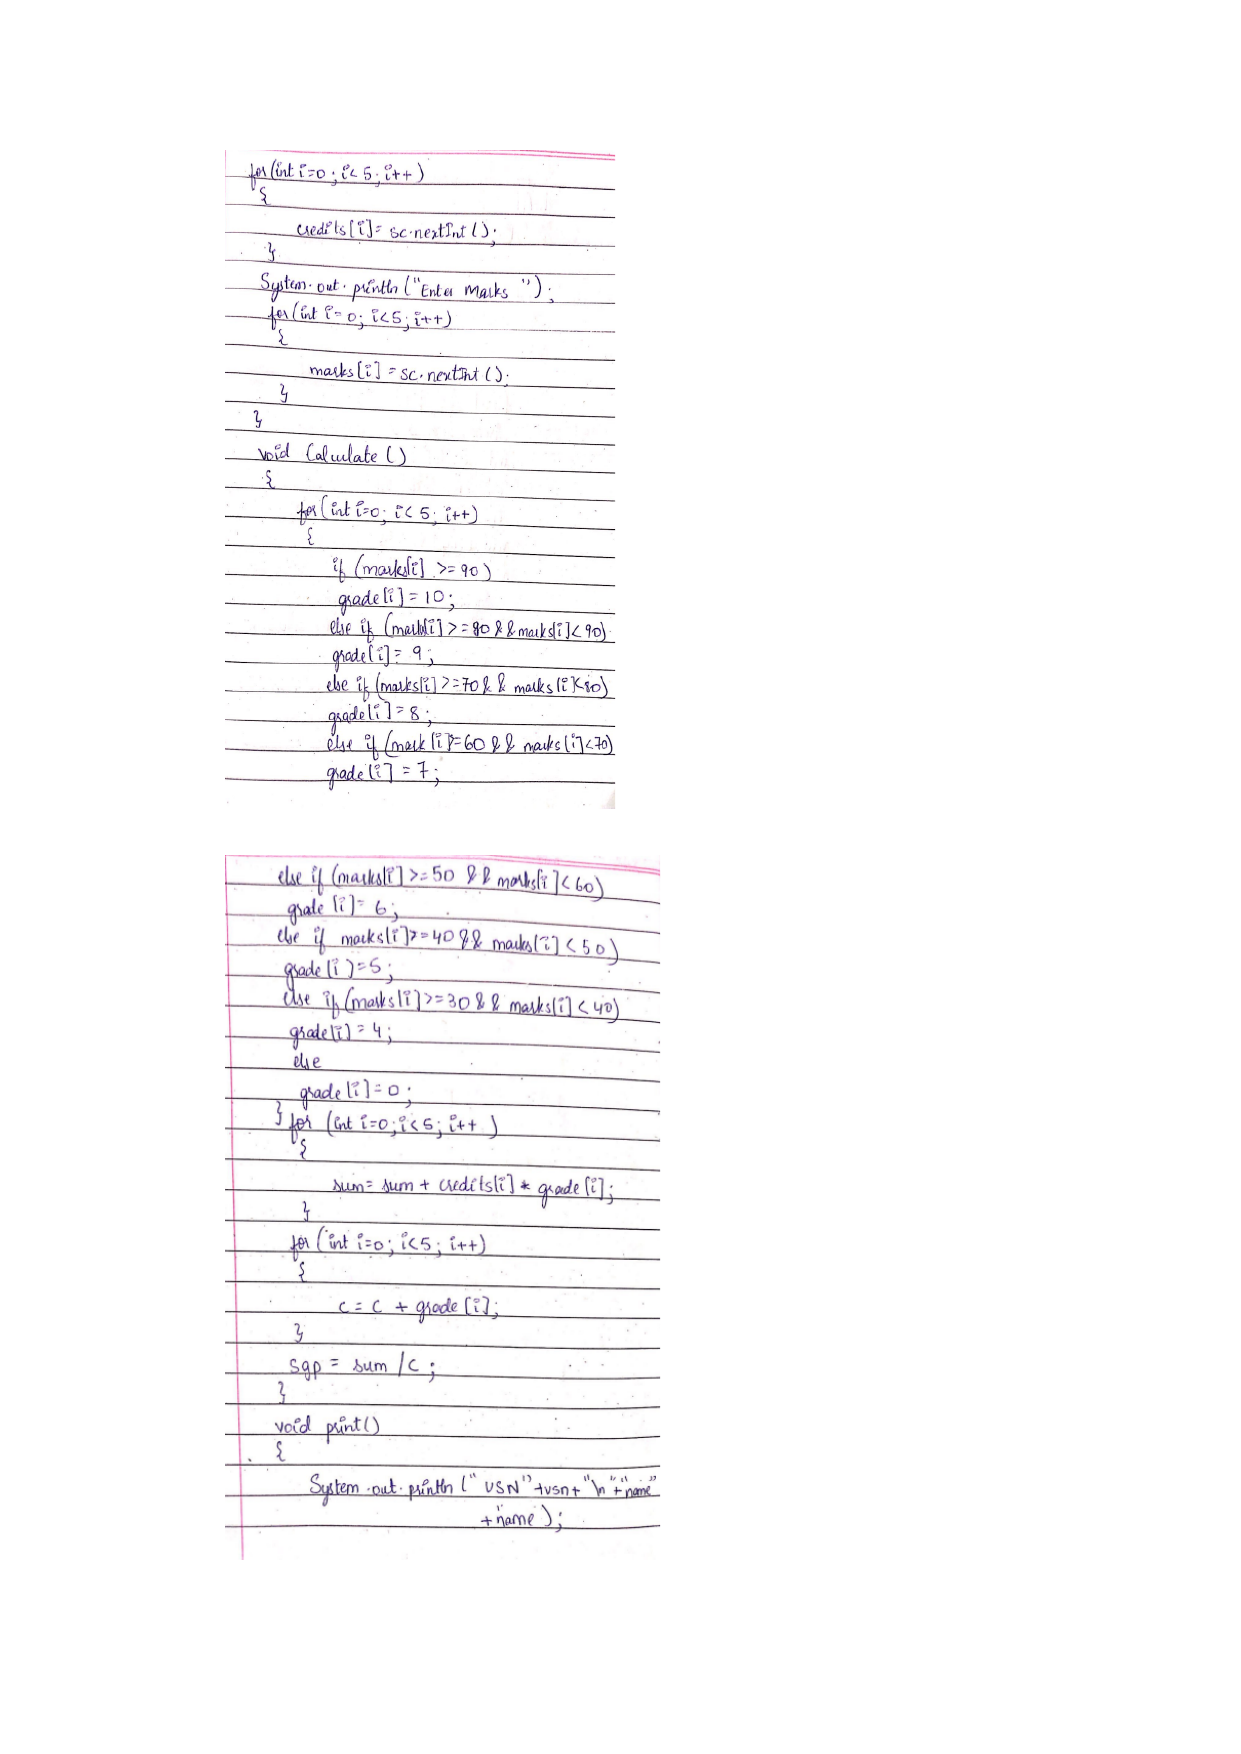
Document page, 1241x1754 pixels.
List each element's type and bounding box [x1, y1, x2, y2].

picture [225, 855, 661, 1563]
picture [225, 150, 615, 817]
